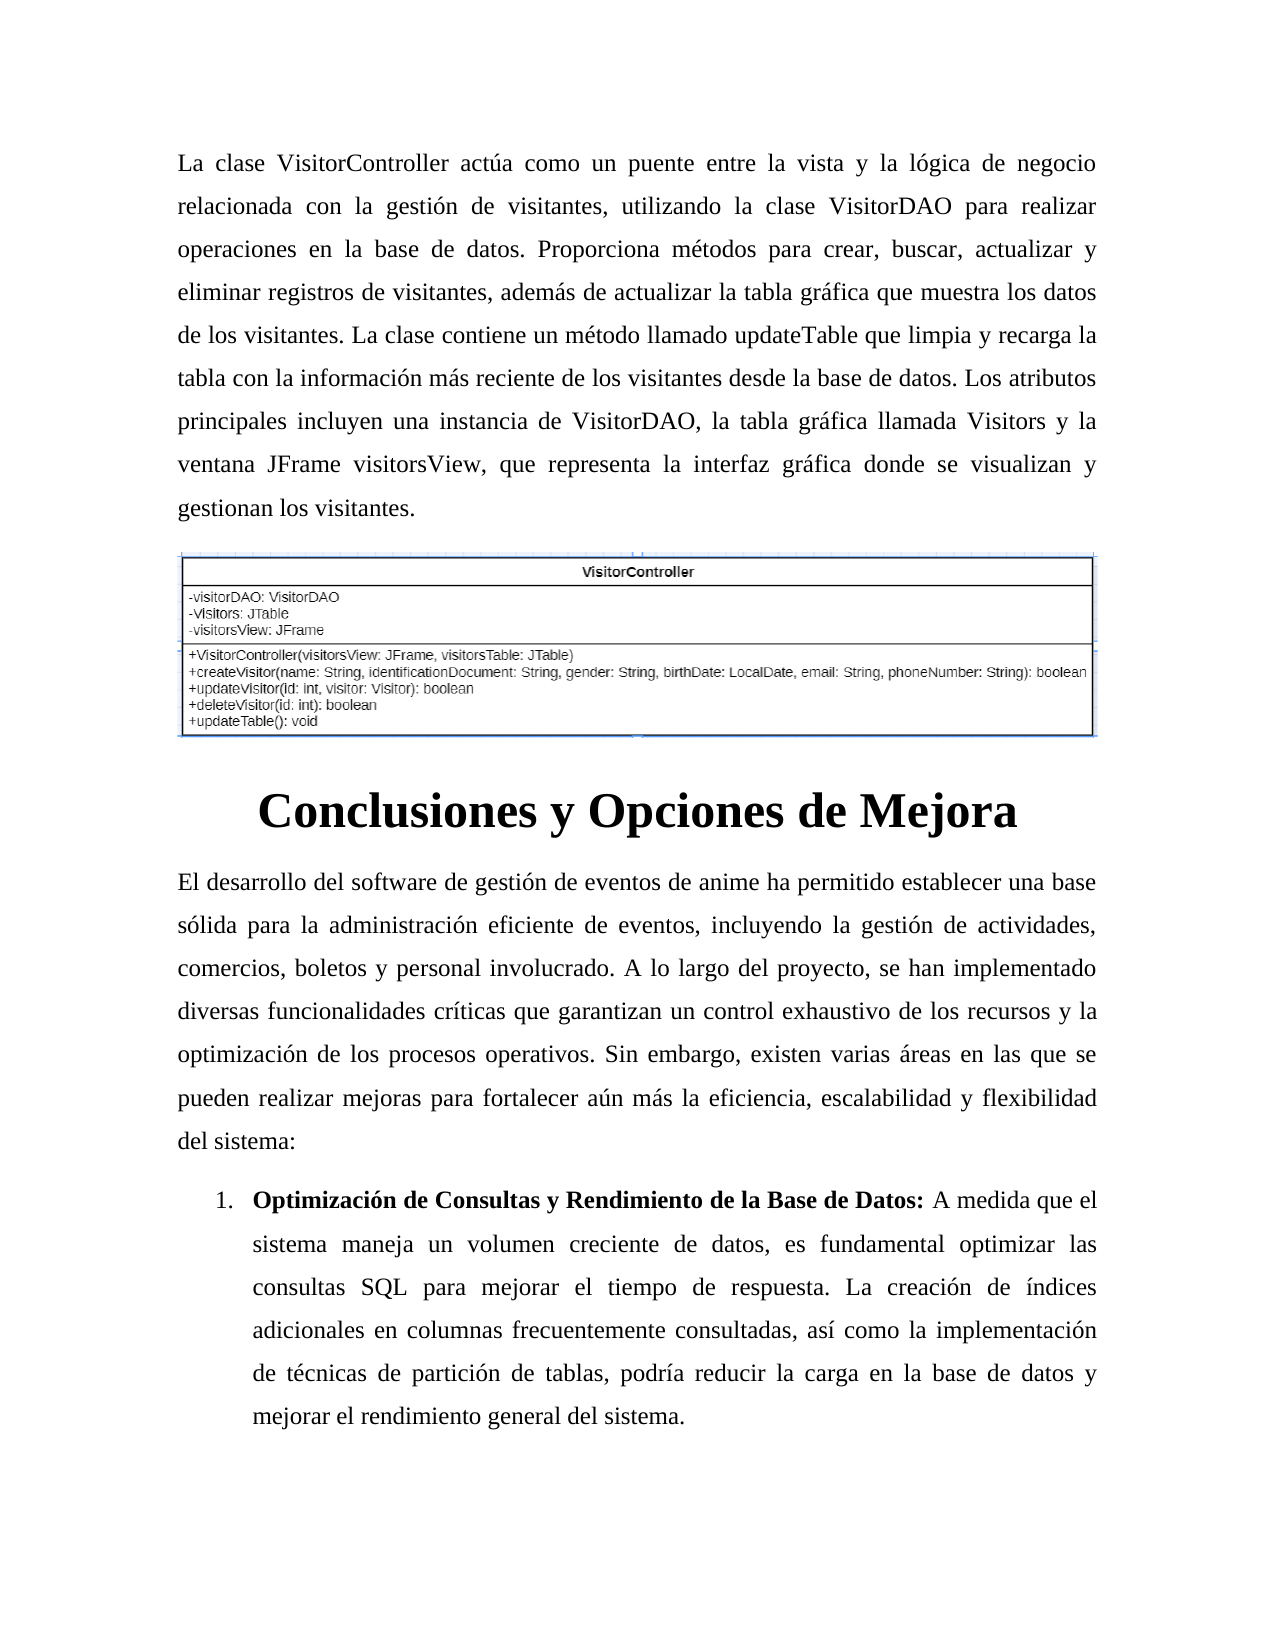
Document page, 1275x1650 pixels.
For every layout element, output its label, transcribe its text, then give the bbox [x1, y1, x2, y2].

picture [177, 552, 1098, 738]
text La clase VisitorController actúa como un puente entre la vista y la lógica de negocio relacionada con la gestión de visitantes, utilizando la clase VisitorDAO para realizar operaciones en la base de datos. Proporciona métodos para crear, buscar, actualizar y eliminar registros de visitantes, además de actualizar la tabla gráfica que muestra los datos de los visitantes. La clase contiene un método llamado updateTable que limpia y recarga la tabla con la información más reciente de los visitantes desde la base de datos. Los atributos principales incluyen una instancia de VisitorDAO, la tabla gráfica llamada Visitors y la ventana JFrame visitorsView, que representa la interfaz gráfica donde se visualizan y gestionan los visitantes. [177, 148, 1098, 521]
text El desarrollo del software de gestión de eventos de anime ha permitido establecer una base sólida para la administración eficiente de eventos, incluyendo la gestión de actividades, comercios, boletos y personal involucrado. A lo largo del proyecto, se han implementado diversas funcionalidades críticas que garantizan un control exhaustivo de los recursos y la optimización de los procesos operativos. Sin embargo, existen varias áreas en las que se pueden realizar mejoras para fortalecer aún más la eficiencia, escalabilidad y flexibilidad del sistema: [177, 867, 1098, 1154]
list Optimización de Consultas y Rendimiento de la Base de Datos: A medida que el sistema maneja un volumen creciente de datos, es fundamental optimizar las consultas SQL para mejorar el tiempo de respuesta. La creación de índices adicionales en columnas frecuentemente consultadas, así como la implementación de técnicas de partición de tablas, podría reducir la carga en la base de datos y mejorar el rendimiento general del sistema. [215, 1186, 1098, 1430]
subtitle Conclusiones y Opciones de Mejora [177, 780, 1098, 838]
